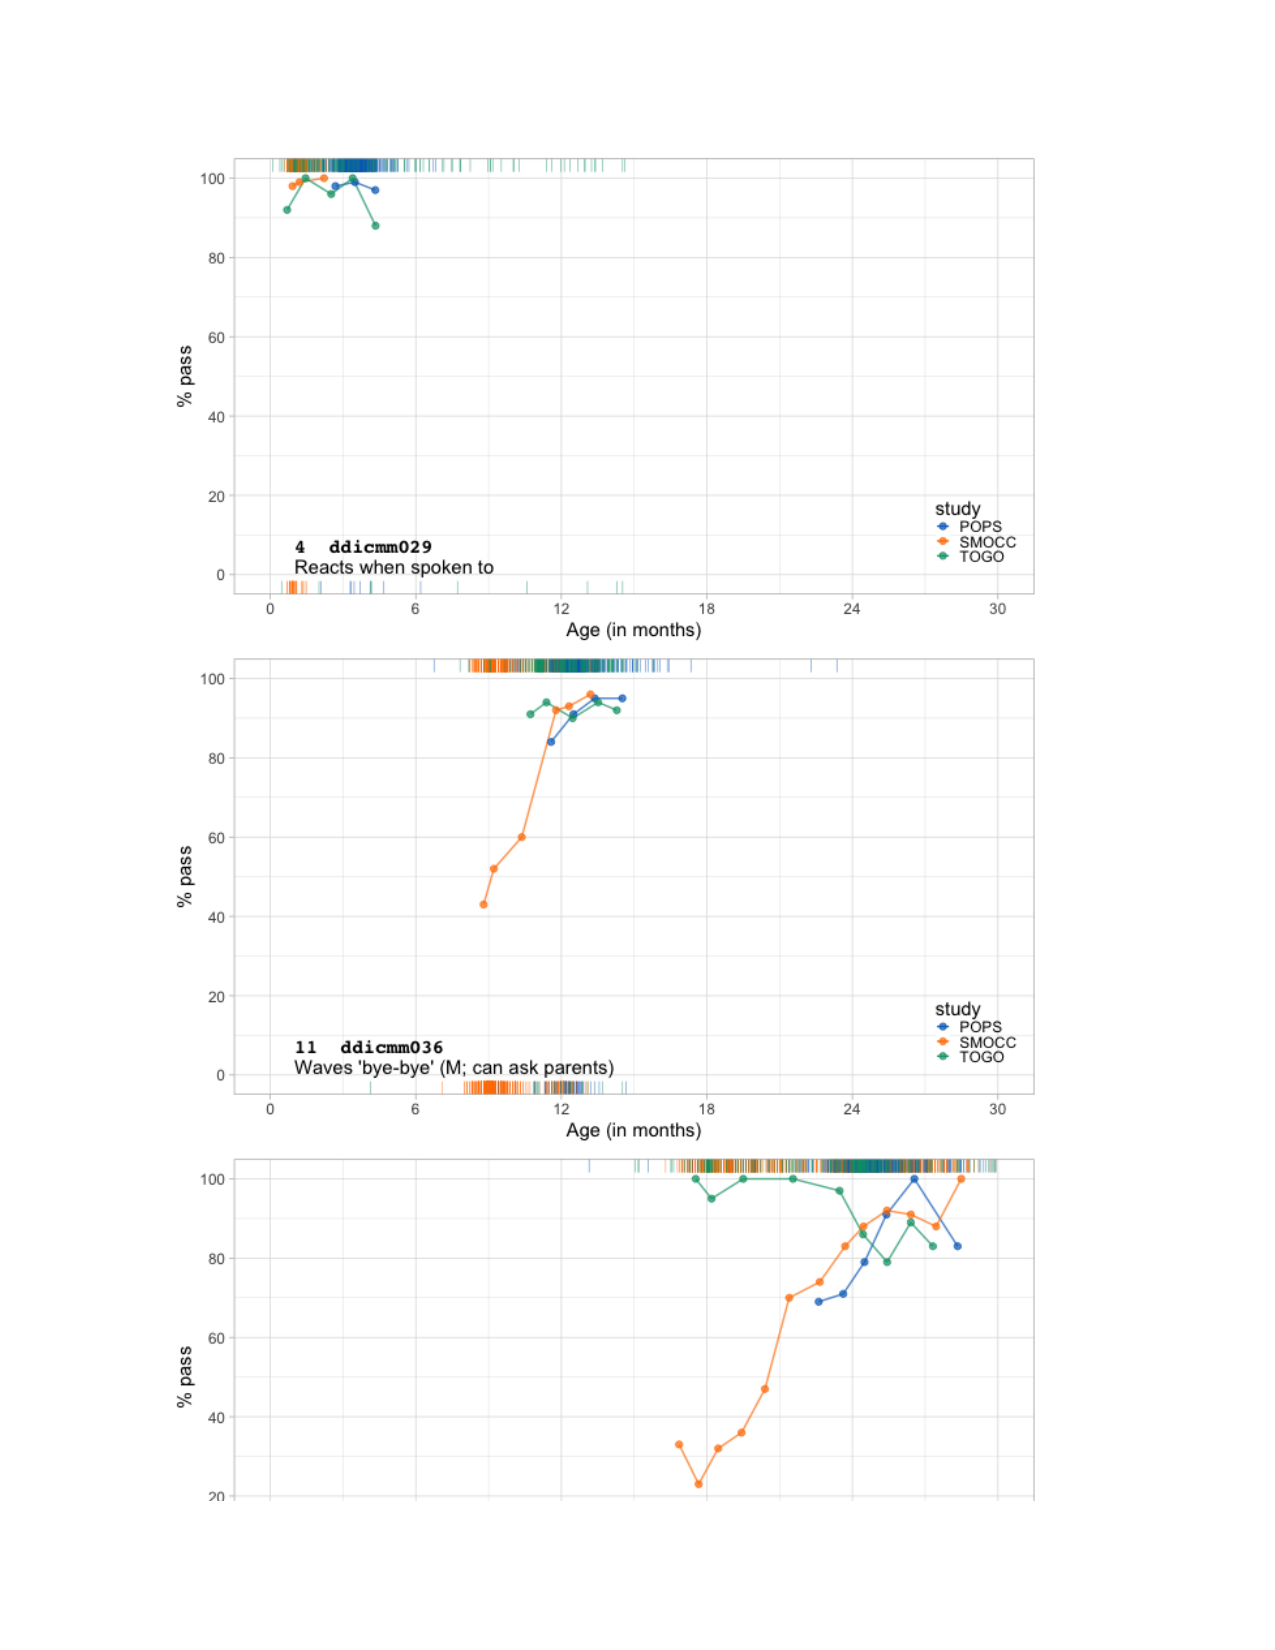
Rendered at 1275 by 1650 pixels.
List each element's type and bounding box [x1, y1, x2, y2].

picture [168, 150, 1044, 1501]
